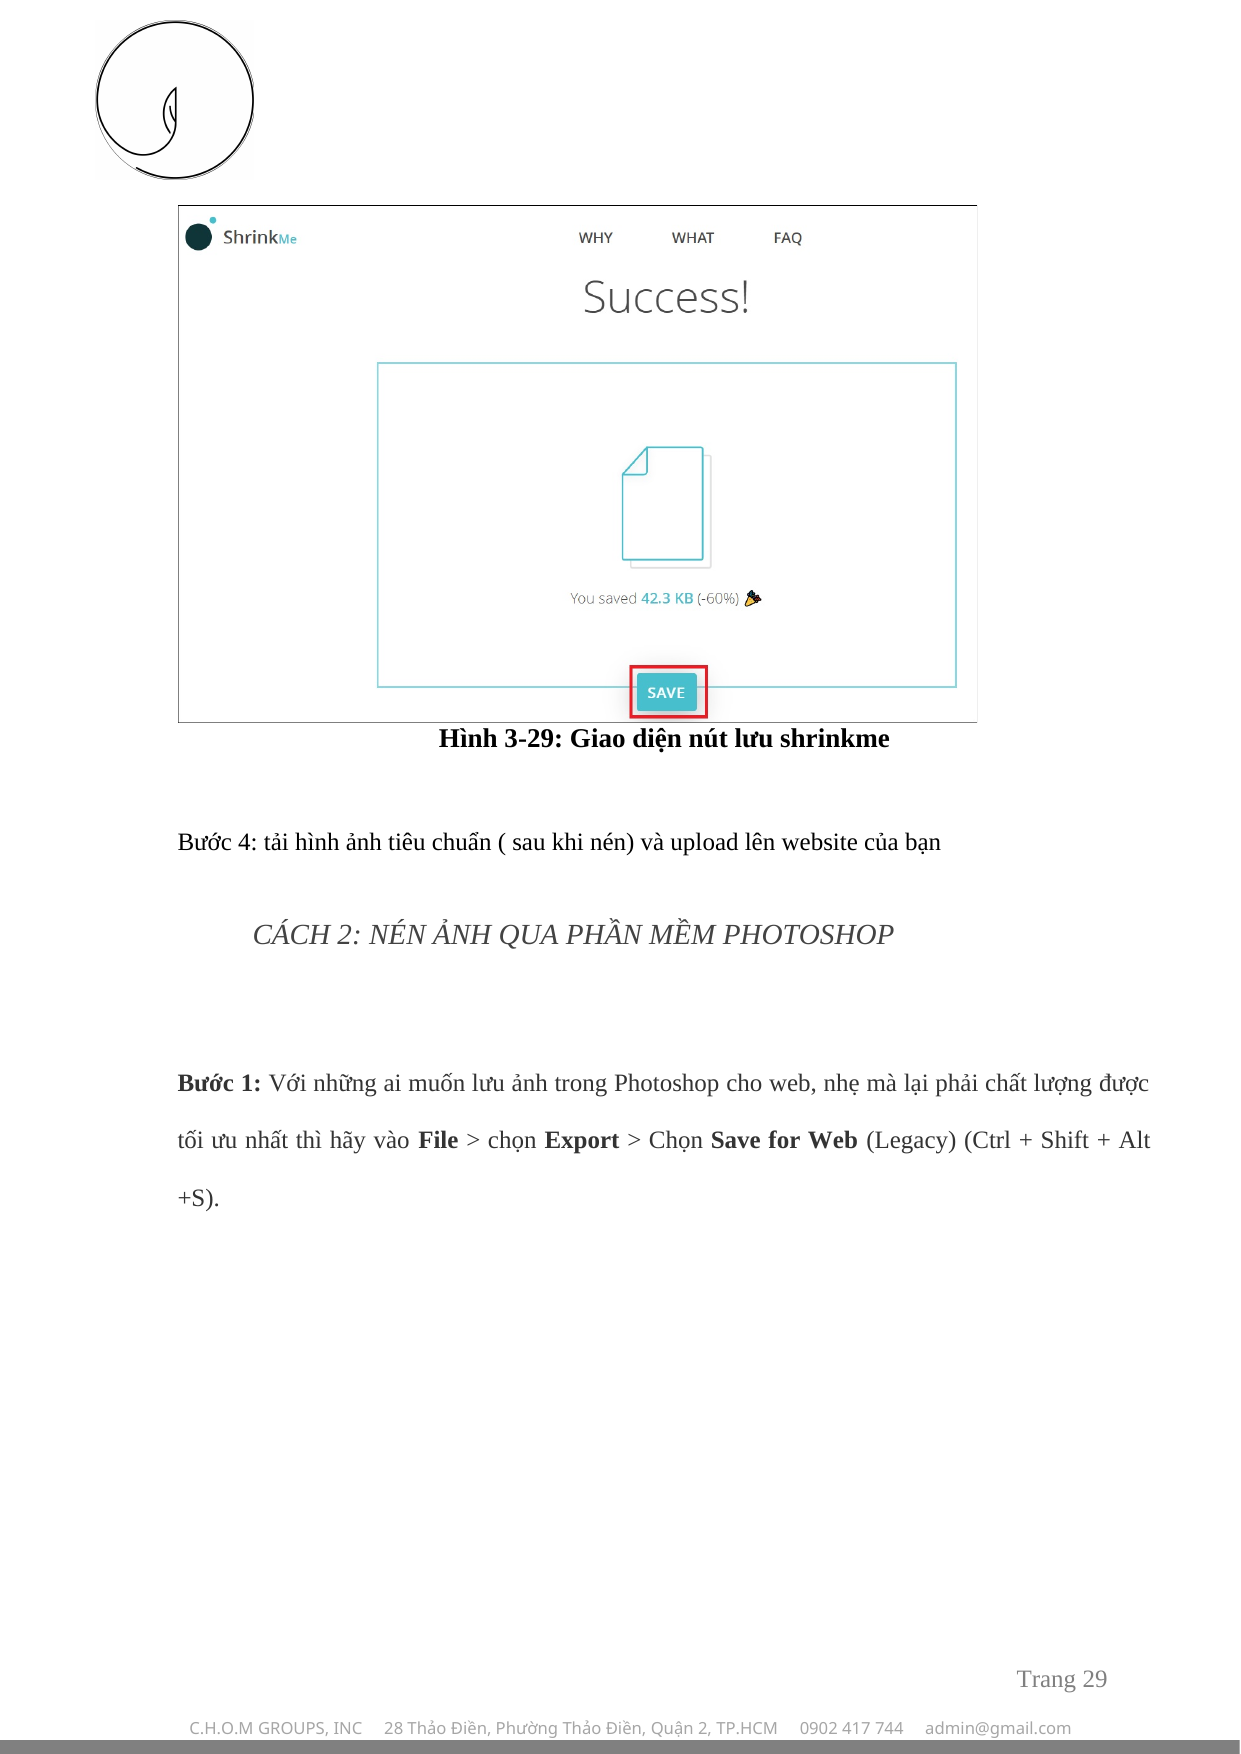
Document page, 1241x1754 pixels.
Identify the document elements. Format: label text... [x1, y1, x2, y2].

text Hình 3-29: Giao diện nút lưu shrinkme [177, 722, 1152, 753]
picture [177, 205, 978, 723]
text Bước 1: Với những ai muốn lưu ảnh trong Photoshop cho web, nhẹ mà lại phải chất lượng được tối ưu nhất thì hãy vào File > chọn Export > Chọn Save for Web (Legacy) (Ctrl + Shift + Alt +S). [177, 1068, 1152, 1212]
text Bước 4: tải hình ảnh tiêu chuẩn ( sau khi nén) và upload lên website của bạn [177, 827, 1152, 855]
picture [95, 20, 254, 180]
subtitle CÁCH 2: NÉN ẢNH QUA PHẦN MỀM PHOTOSHOP [177, 917, 1152, 951]
